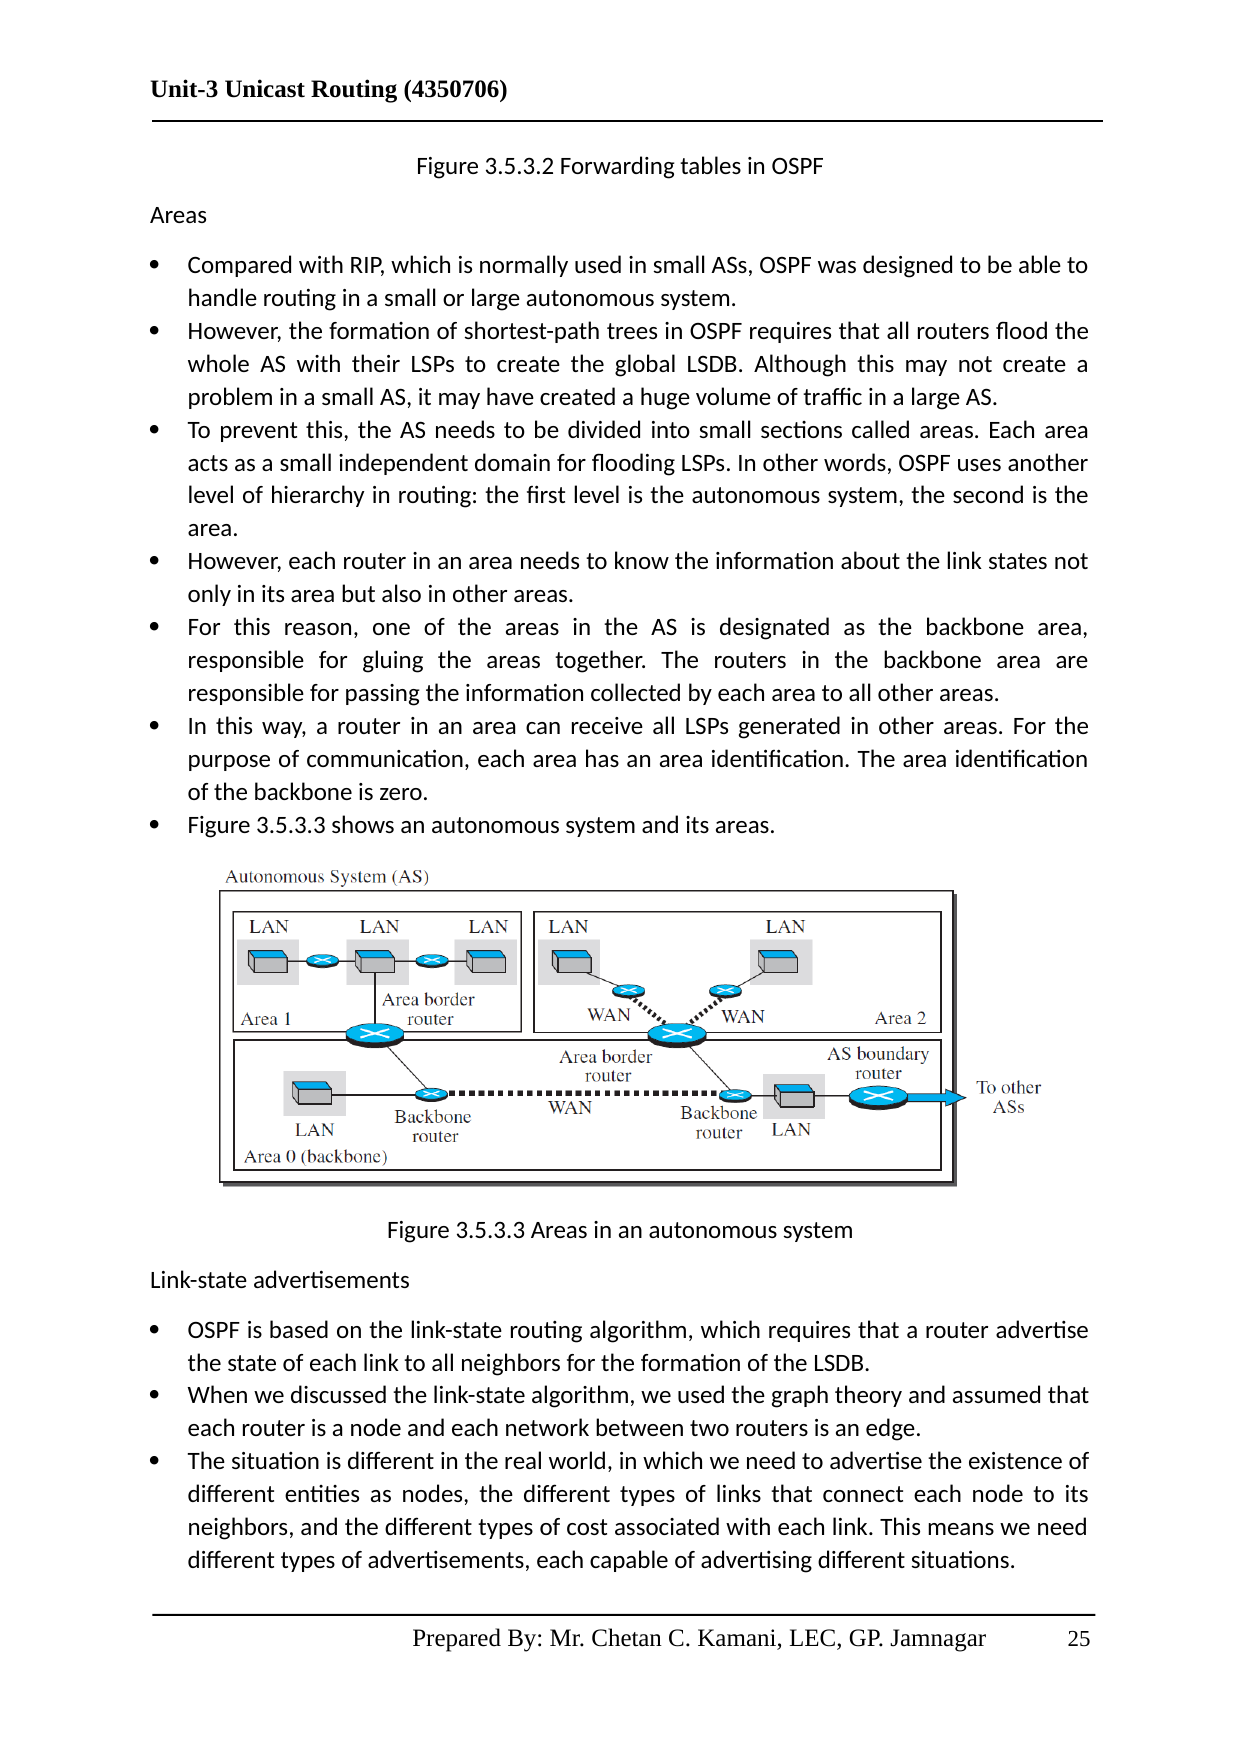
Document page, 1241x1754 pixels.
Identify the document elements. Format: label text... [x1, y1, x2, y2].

list Compared with RIP, which is normally used in small ASs, OSPF was designed to be able to handle routing in a small or large autonomous system. [150, 249, 1090, 313]
list To prevent this, the AS needs to be divided into small sections called areas. Each area acts as a small independent domain for flooding LSPs. In other words, OSPF uses another level of hierarchy in routing: the first level is the autonomous system, the second is the area. [150, 414, 1090, 543]
text Figure 3.5.3.3 Areas in an autonomous system [150, 1215, 1090, 1245]
text Link-state advertisements [150, 1264, 1090, 1295]
list In this way, a router in an area can receive all LSPs generated in other areas. For the purpose of communication, each area has an area identification. The area identification of the backbone is zero. [150, 710, 1090, 806]
text Figure 3.5.3.2 Forwarding tables in OSPF [150, 150, 1090, 181]
list OSPF is based on the link-state routing algorithm, which requires that a router advertise the state of each link to all neighbors for the formation of the LSDB. [150, 1314, 1090, 1377]
list When we discussed the link-state algorithm, we used the graph theory and assumed that each router is a node and each network between two routers is an edge. [150, 1380, 1090, 1443]
text Areas [150, 199, 1090, 230]
list The situation is different in the real world, in which we need to advertise the existence of different entities as nodes, the different types of links that connect each node to its neighbors, and the different types of cost associated with each link. This means we need different types of advertisements, each capable of advertising different situations. [150, 1446, 1090, 1575]
list Figure 3.5.3.3 shows an autonomous system and its areas. [150, 809, 1090, 839]
picture [171, 858, 1069, 1196]
list However, each router in an area needs to know the information about the link states not only in its area but also in other areas. [150, 545, 1090, 609]
list However, the formation of shortest-path trees in OSPF requires that all routers flood the whole AS with their LSPs to create the global LSDB. Although this may not create a problem in a small AS, it may have created a huge volume of traffic in a large AS. [150, 315, 1090, 411]
list For this reason, one of the areas in the AS is designated as the backbone area, responsible for gluing the areas together. The routers in the backbone area are responsible for passing the information collected by each area to all other areas. [150, 611, 1090, 708]
